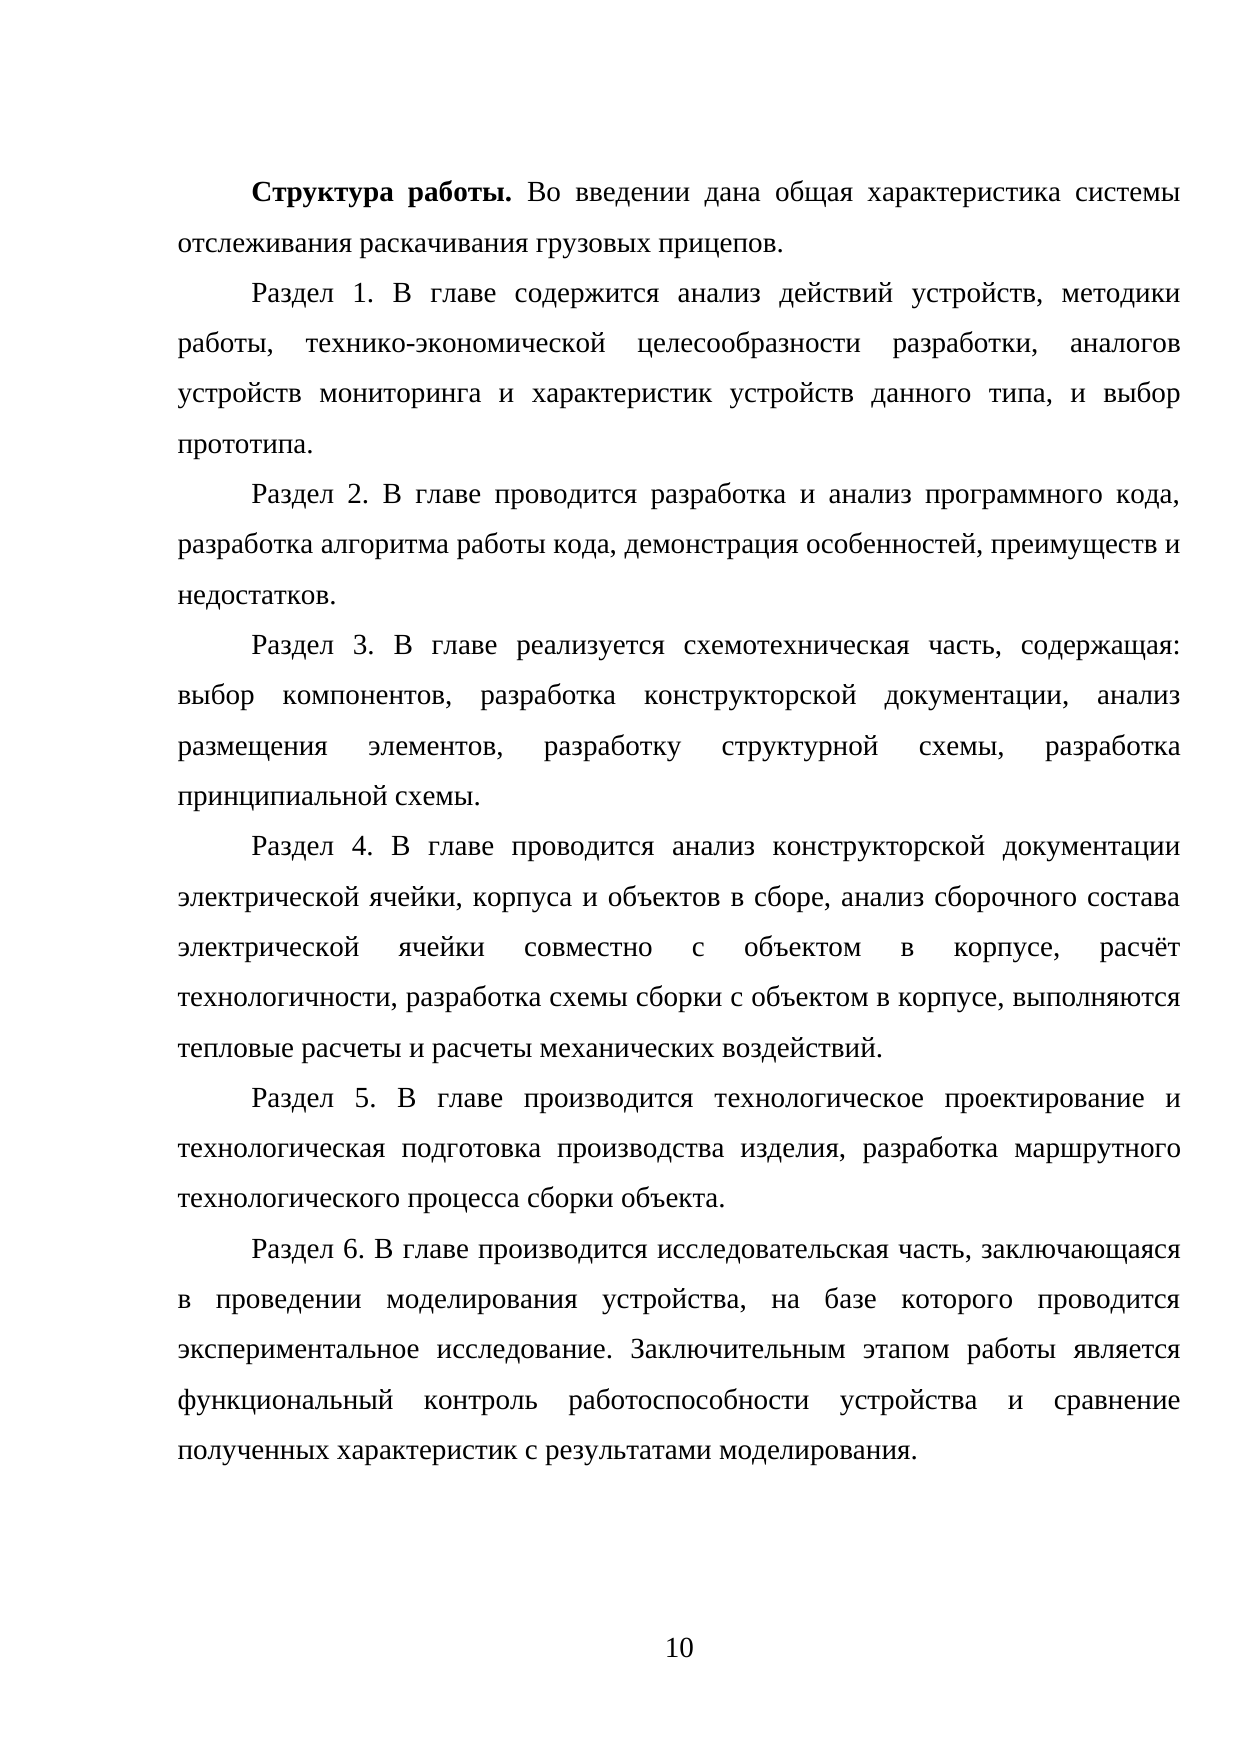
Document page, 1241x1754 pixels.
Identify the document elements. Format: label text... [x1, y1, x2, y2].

text Структура работы. Во введении дана общая характеристика системы отслеживания раскачивания грузовых прицепов. [177, 174, 1181, 258]
text Раздел 2. В главе проводится разработка и анализ программного кода, разработка алгоритма работы кода, демонстрация особенностей, преимуществ и недостатков. [177, 476, 1181, 610]
text Раздел 5. В главе производится технологическое проектирование и технологическая подготовка производства изделия, разработка маршрутного технологического процесса сборки объекта. [177, 1080, 1181, 1214]
text Раздел 4. В главе проводится анализ конструкторской документации электрической ячейки, корпуса и объектов в сборе, анализ сборочного состава электрической ячейки совместно с объектом в корпусе, расчёт технологичности, разработка схемы сборки с объектом в корпусе, выполняются тепловые расчеты и расчеты механических воздействий. [177, 828, 1181, 1063]
text Раздел 3. В главе реализуется схемотехническая часть, содержащая: выбор компонентов, разработка конструкторской документации, анализ размещения элементов, разработку структурной схемы, разработка принципиальной схемы. [177, 627, 1181, 812]
text Раздел 6. В главе производится исследовательская часть, заключающаяся в проведении моделирования устройства, на базе которого проводится экспериментальное исследование. Заключительным этапом работы является функциональный контроль работоспособности устройства и сравнение полученных характеристик с результатами моделирования. [177, 1231, 1181, 1466]
text Раздел 1. В главе содержится анализ действий устройств, методики работы, технико-экономической целесообразности разработки, аналогов устройств мониторинга и характеристик устройств данного типа, и выбор прототипа. [177, 275, 1181, 459]
